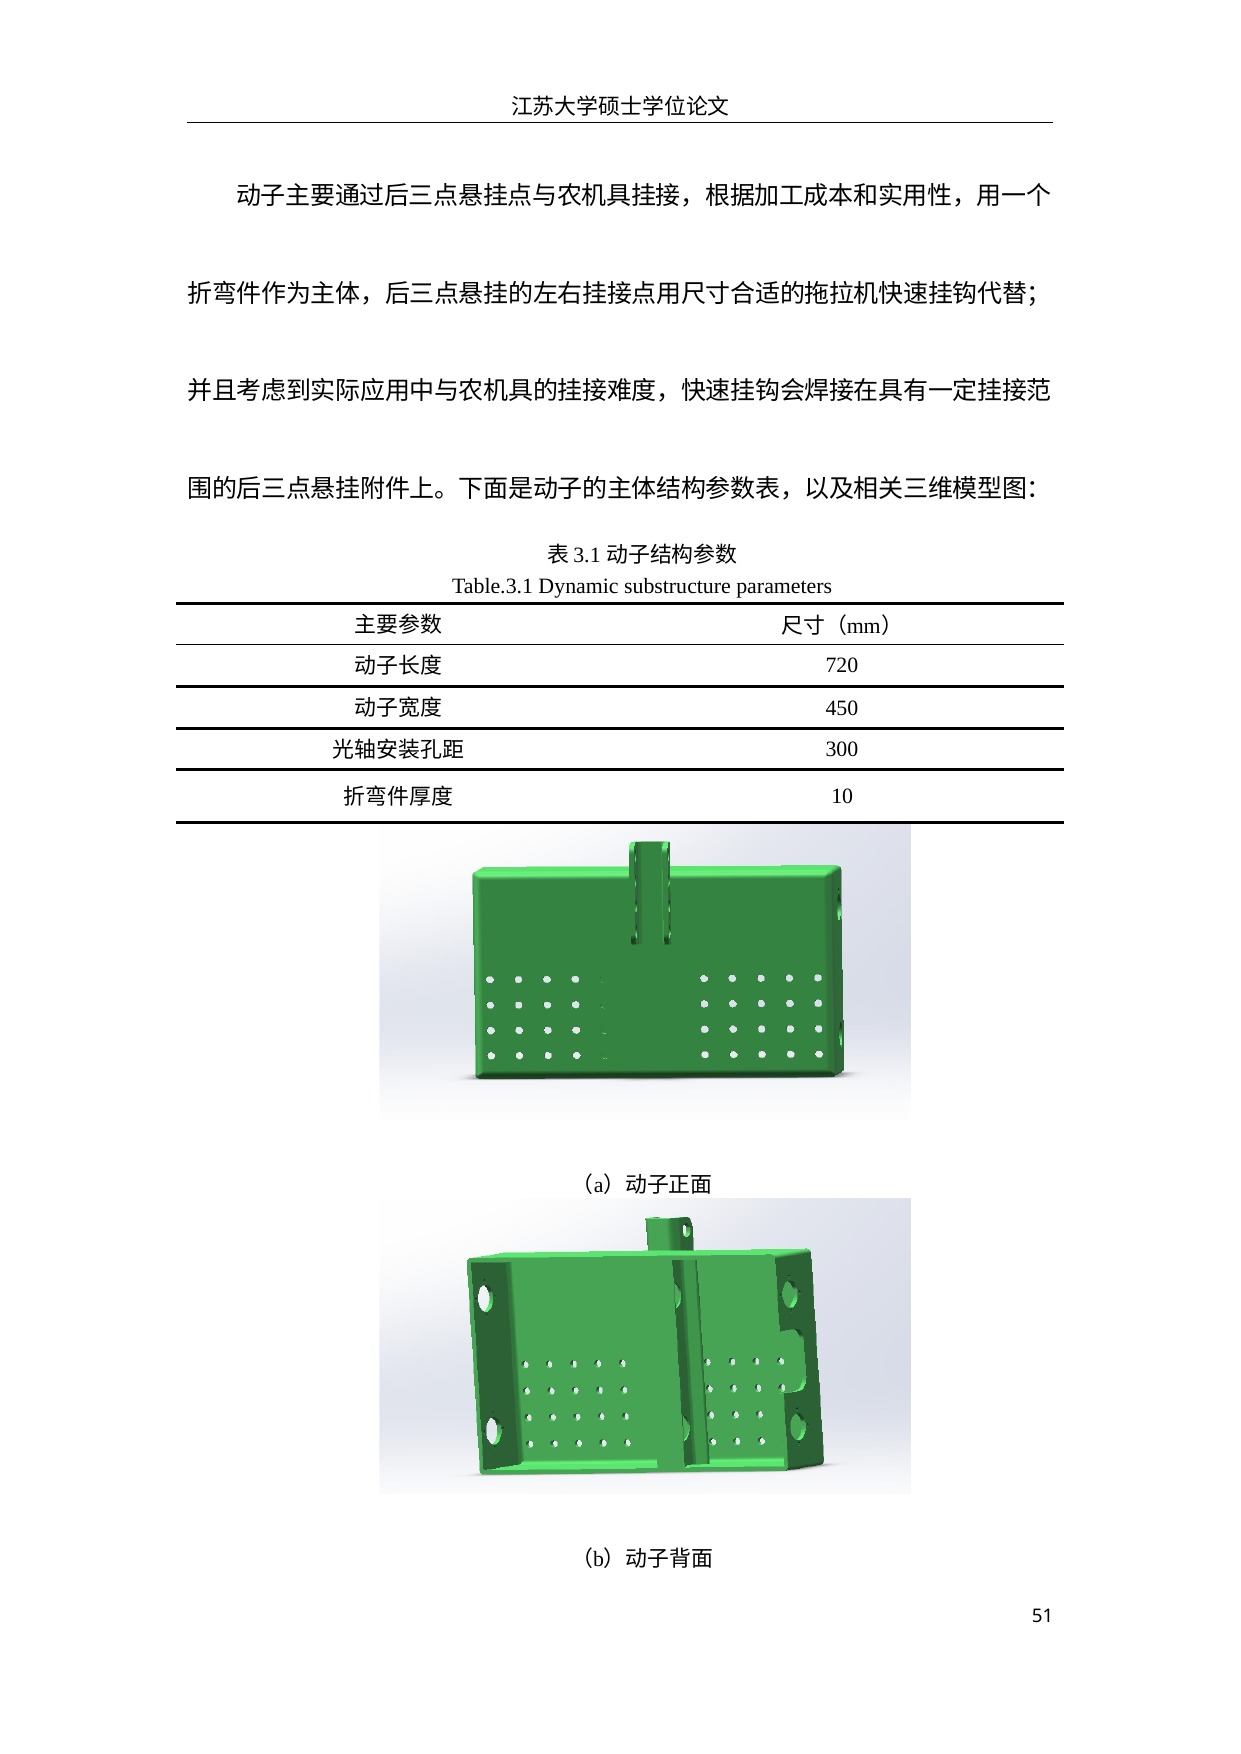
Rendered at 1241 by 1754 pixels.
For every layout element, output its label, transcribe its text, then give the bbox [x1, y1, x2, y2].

table_cell 动子宽度 [176, 688, 620, 727]
picture [379, 824, 911, 1120]
table_cell 720 [620, 645, 1064, 685]
text Table.3.1 Dynamic substructure parameters [187, 569, 1053, 602]
table_cell 300 [620, 730, 1064, 768]
table_cell 光轴安装孔距 [176, 730, 620, 768]
table_cell 10 [620, 771, 1064, 821]
table_header 主要参数 [176, 605, 620, 643]
table_header 尺寸（mm） [620, 605, 1064, 643]
text 表3.1 动子结构参数 [187, 537, 1053, 569]
table_cell 动子长度 [176, 645, 620, 685]
table_cell 450 [620, 688, 1064, 727]
table_cell 折弯件厚度 [176, 771, 620, 821]
text （a）动子正面 [187, 1166, 1053, 1199]
text （b）动子背面 [187, 1541, 1053, 1573]
text 动子主要通过后三点悬挂点与农机具挂接，根据加工成本和实用性，用一个折弯件作为主体，后三点悬挂的左右挂接点用尺寸合适的拖拉机快速挂钩代替；并且考虑到实际应用中与农机具的挂接难度，快速挂钩会焊接在具有一定挂接范围的后三点悬挂附件上。下面是动子的主体结构参数表，以及相关三维模型图： [187, 161, 1053, 519]
picture [379, 1198, 911, 1494]
